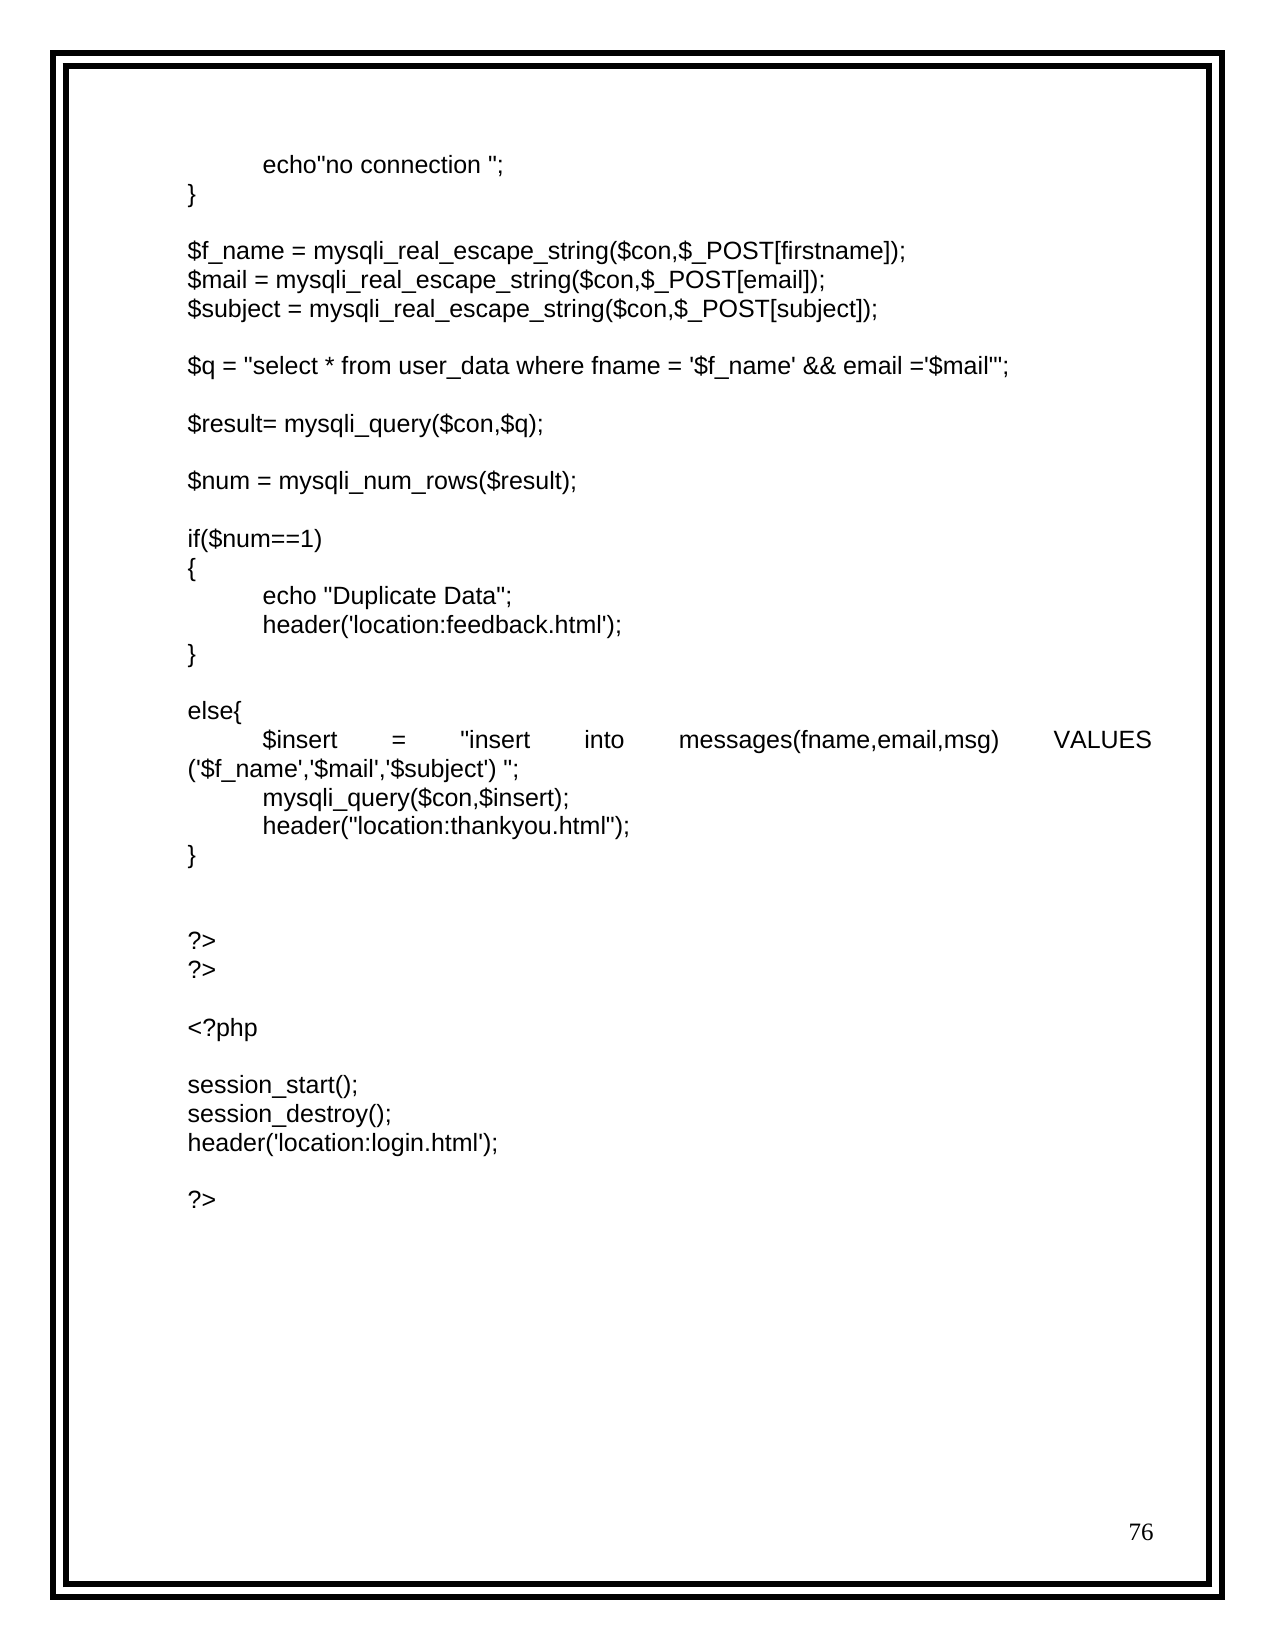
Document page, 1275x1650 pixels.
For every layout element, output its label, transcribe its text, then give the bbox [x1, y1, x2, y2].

text $subject = mysqli_real_escape_string($con,$_POST[subject]); [187, 294, 1153, 322]
text header("location:thankyou.html"); [187, 811, 1153, 840]
text header('location:login.html'); [187, 1127, 1153, 1156]
text } [187, 639, 1153, 667]
text else{ [187, 696, 1153, 725]
text ?> [187, 926, 1153, 955]
text session_destroy(); [187, 1099, 1153, 1127]
text $f_name = mysqli_real_escape_string($con,$_POST[firstname]); [187, 236, 1153, 265]
text $insert = "insert into messages(fname,email,msg) VALUES ('$f_name','$mail','$subject') "; [187, 725, 1153, 782]
text $mail = mysqli_real_escape_string($con,$_POST[email]); [187, 265, 1153, 294]
text echo"no connection "; [187, 150, 1153, 179]
text session_start(); [187, 1070, 1153, 1099]
text header('location:feedback.html'); [187, 610, 1153, 639]
text mysqli_query($con,$insert); [187, 782, 1153, 811]
text if($num==1) [187, 524, 1153, 552]
text ?> [187, 1185, 1153, 1214]
text <?php [187, 1012, 1153, 1041]
text $q = "select * from user_data where fname = '$f_name' && email ='$mail'"; [187, 351, 1153, 380]
text } [187, 840, 1153, 869]
text echo "Duplicate Data"; [187, 581, 1153, 610]
text $result= mysqli_query($con,$q); [187, 409, 1153, 437]
text ?> [187, 955, 1153, 984]
text } [187, 179, 1153, 207]
text $num = mysqli_num_rows($result); [187, 466, 1153, 495]
text { [187, 552, 1153, 581]
